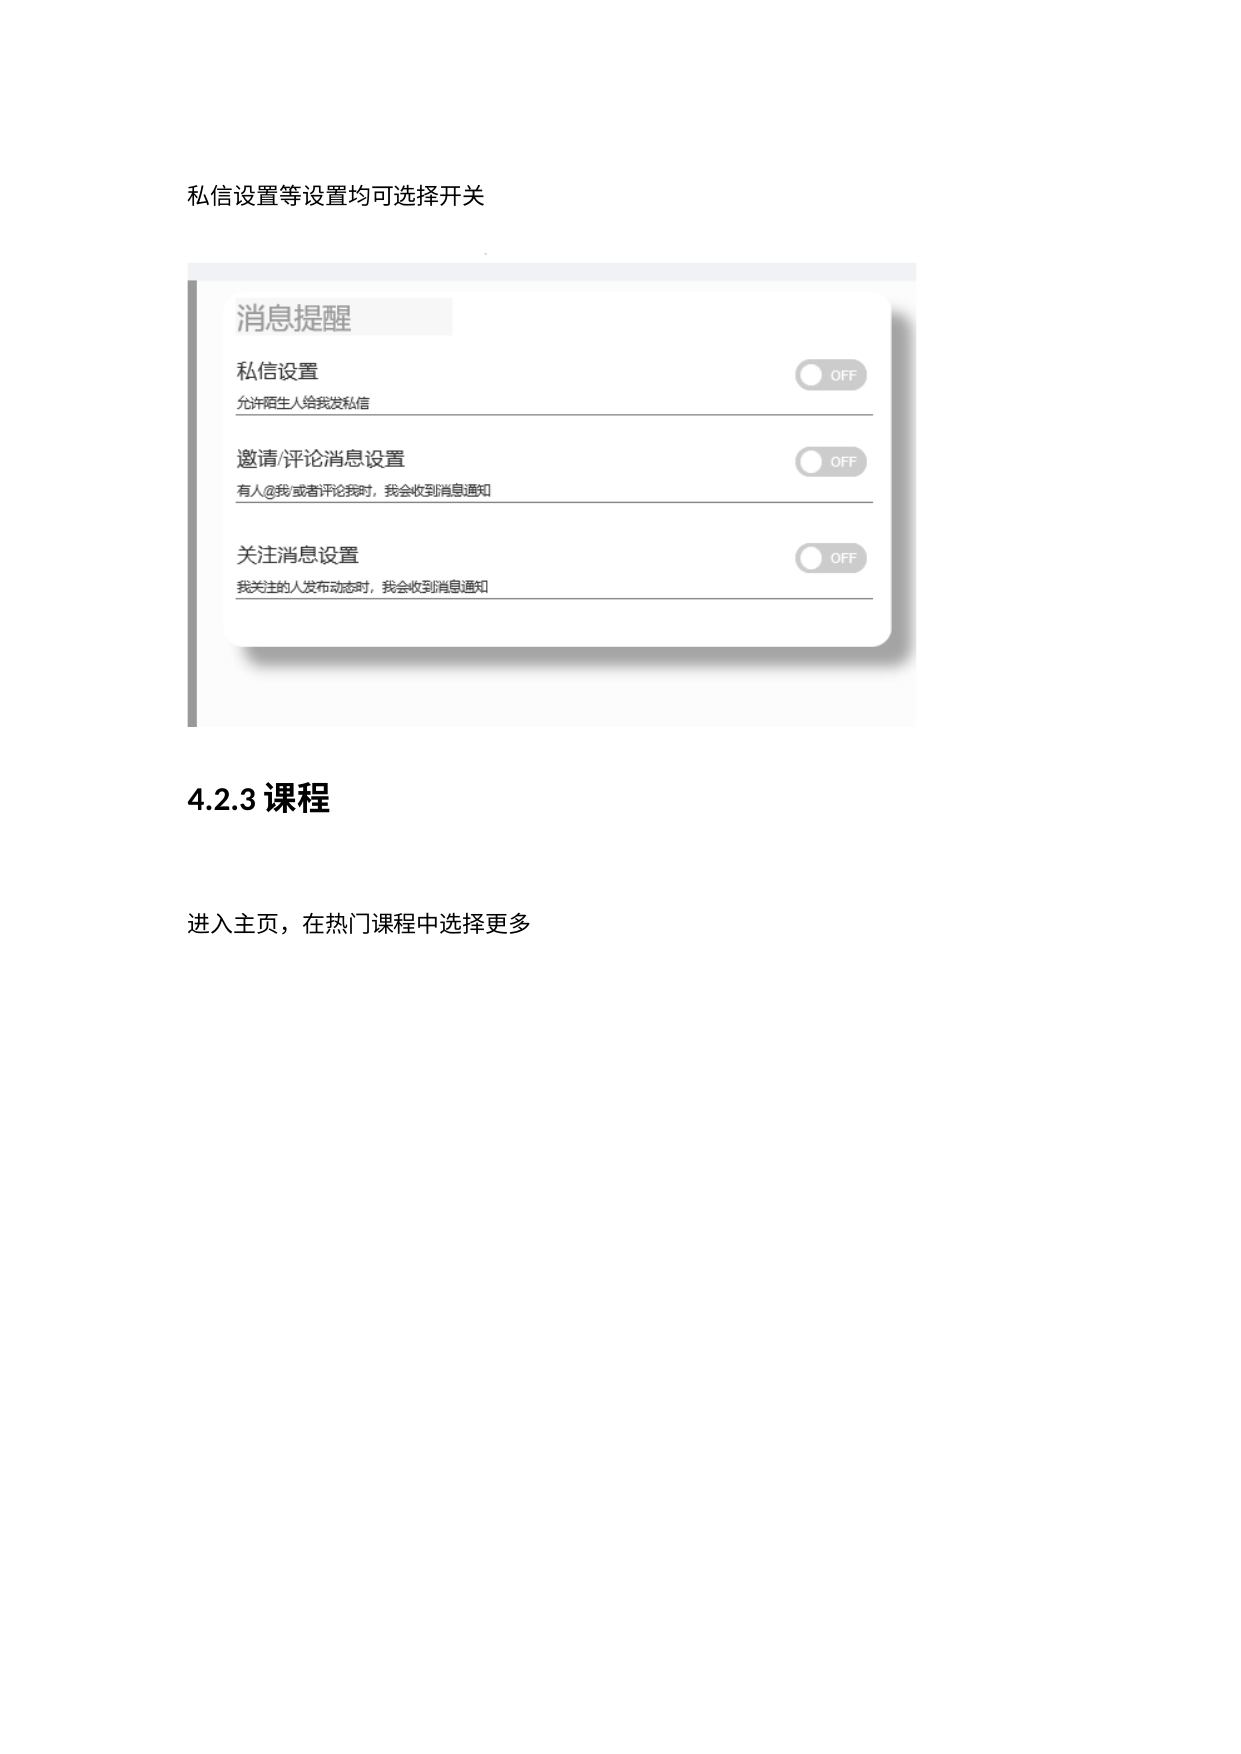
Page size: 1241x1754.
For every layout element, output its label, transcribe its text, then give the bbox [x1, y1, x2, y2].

subtitle 4.2.3 课程 [187, 763, 1053, 828]
text 私信设置等设置均可选择开关 [187, 162, 1053, 227]
picture [187, 253, 917, 727]
text 进入主页，在热门课程中选择更多 [187, 890, 1053, 955]
